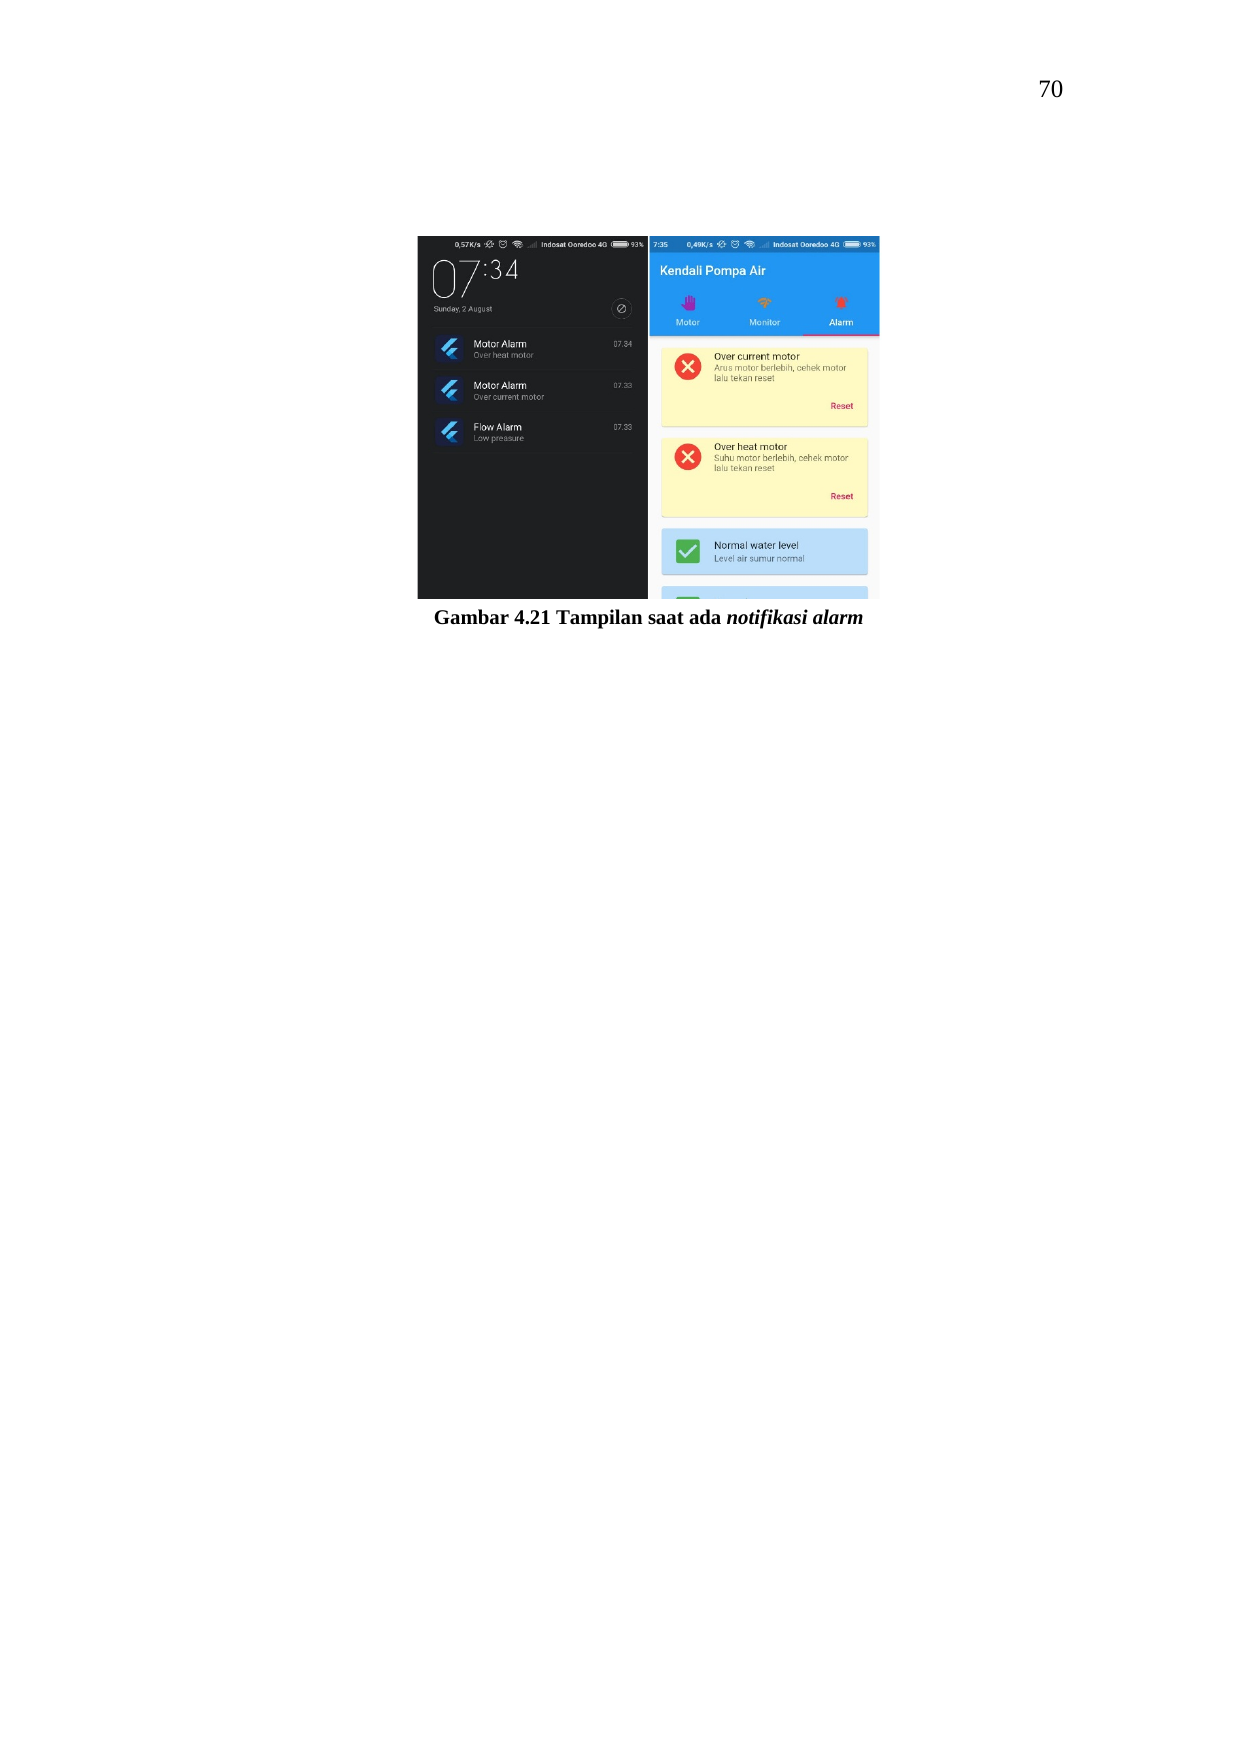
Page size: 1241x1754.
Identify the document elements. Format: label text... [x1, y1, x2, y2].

subtitle Gambar 4.21 Tampilan saat ada notifikasi alarm [236, 605, 1063, 629]
picture [417, 236, 882, 599]
